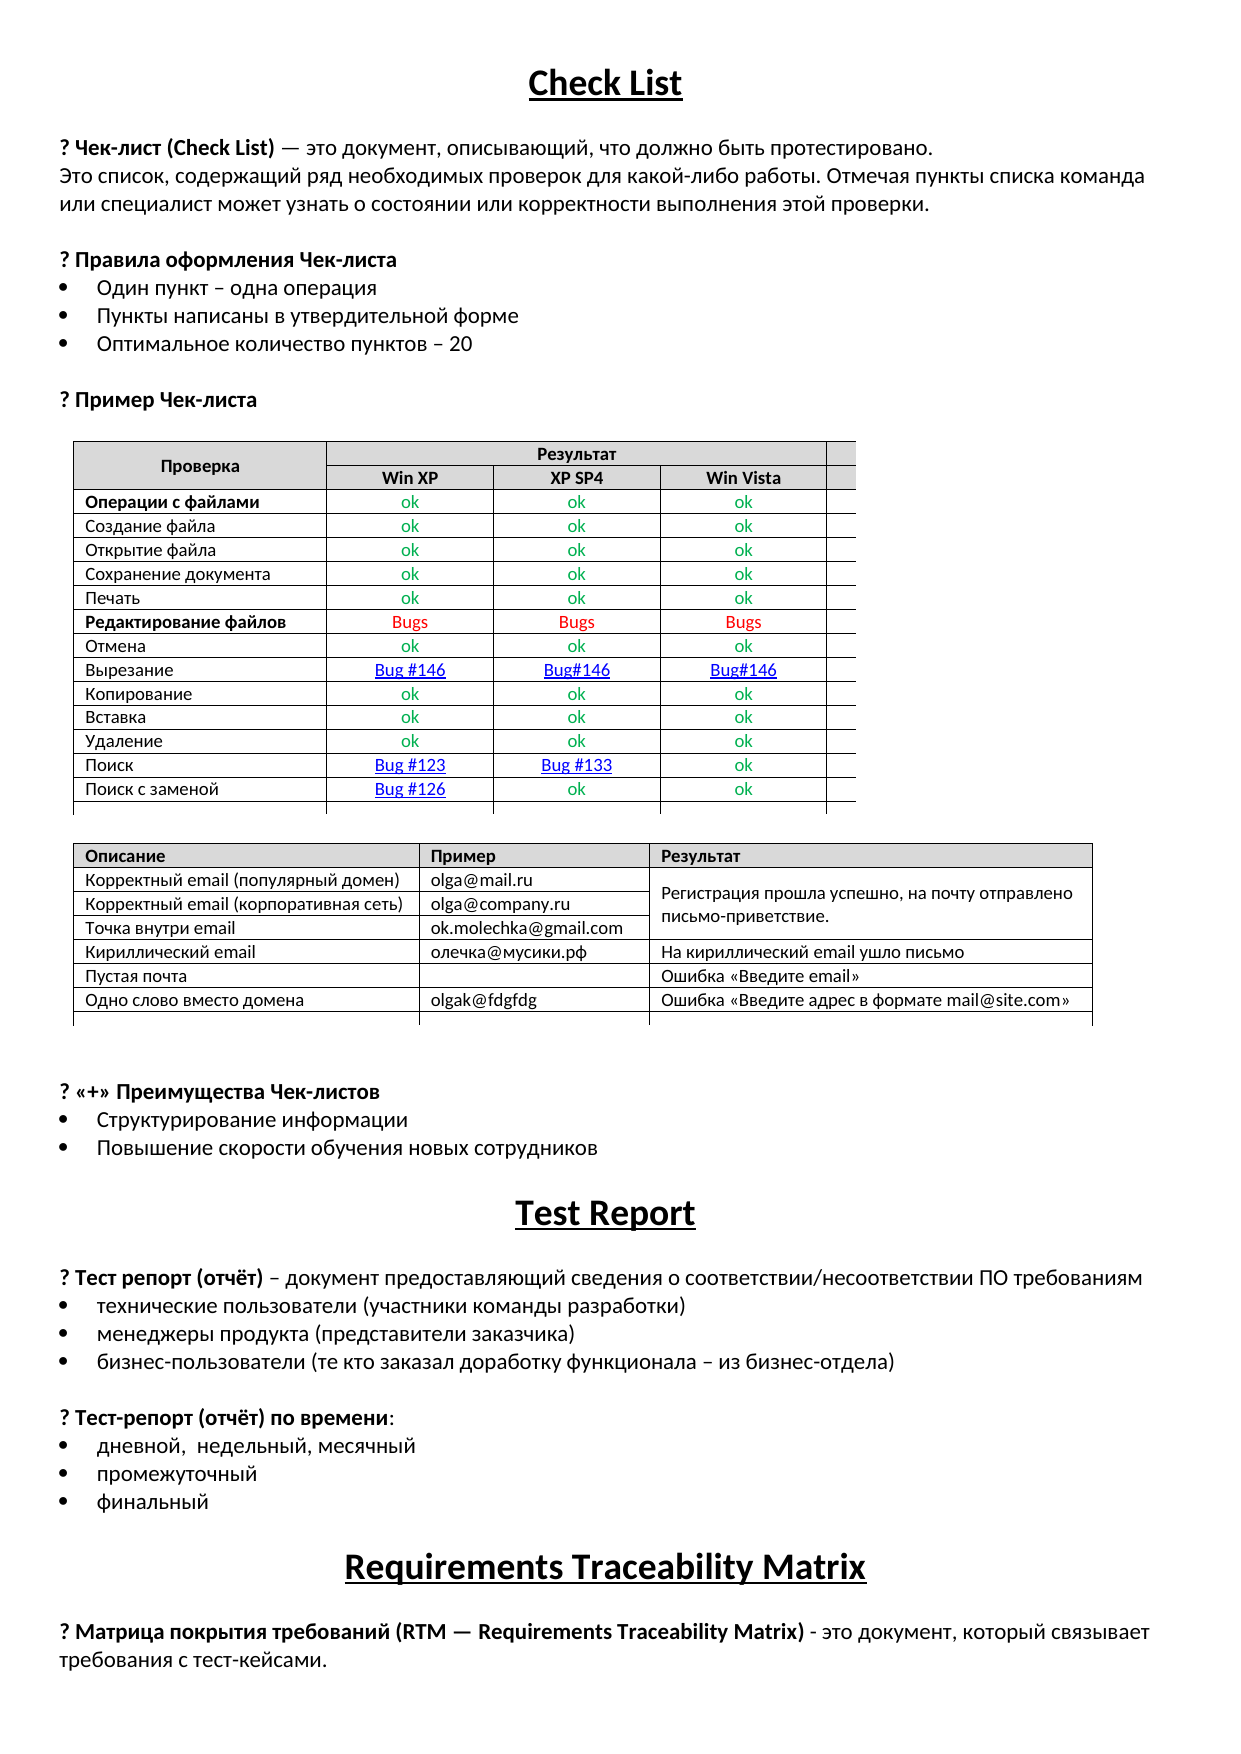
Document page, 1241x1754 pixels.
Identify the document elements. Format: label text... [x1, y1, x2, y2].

list дневной, недельный, месячный [59, 1431, 1152, 1459]
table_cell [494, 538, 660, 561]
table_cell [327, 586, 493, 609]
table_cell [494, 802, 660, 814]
text ? Тест-репорт (отчёт) по времени: [59, 1403, 1152, 1431]
text ? Матрица покрытия требований (RTM — Requirements Traceability Matrix) - это документ, который связывает требования с тест-кейсами. [59, 1617, 1152, 1673]
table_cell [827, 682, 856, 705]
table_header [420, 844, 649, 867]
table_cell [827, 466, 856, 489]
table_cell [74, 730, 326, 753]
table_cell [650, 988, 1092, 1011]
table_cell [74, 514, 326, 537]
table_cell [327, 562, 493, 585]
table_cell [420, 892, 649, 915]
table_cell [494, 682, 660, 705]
list Структурирование информации [59, 1105, 1152, 1133]
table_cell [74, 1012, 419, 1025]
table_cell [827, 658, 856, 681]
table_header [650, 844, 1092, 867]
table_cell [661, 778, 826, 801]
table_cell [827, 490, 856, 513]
text ? Правила оформления Чек-листа [59, 245, 1152, 273]
list менеджеры продукта (представители заказчика) [59, 1319, 1152, 1347]
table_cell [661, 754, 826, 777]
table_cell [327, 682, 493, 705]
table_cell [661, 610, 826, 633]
list Пункты написаны в утвердительной форме [59, 301, 1152, 329]
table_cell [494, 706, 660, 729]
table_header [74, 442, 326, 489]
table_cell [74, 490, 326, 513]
list Оптимальное количество пунктов – 20 [59, 329, 1152, 357]
text Test Report [59, 1189, 1152, 1235]
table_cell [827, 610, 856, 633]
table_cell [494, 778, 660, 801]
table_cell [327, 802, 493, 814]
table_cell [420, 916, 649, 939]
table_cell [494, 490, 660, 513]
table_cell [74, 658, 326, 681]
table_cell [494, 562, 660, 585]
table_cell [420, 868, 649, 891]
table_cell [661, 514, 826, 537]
list финальный [59, 1487, 1152, 1515]
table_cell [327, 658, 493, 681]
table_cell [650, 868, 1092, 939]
list бизнес-пользователи (те кто заказал доработку функционала – из бизнес-отдела) [59, 1347, 1152, 1375]
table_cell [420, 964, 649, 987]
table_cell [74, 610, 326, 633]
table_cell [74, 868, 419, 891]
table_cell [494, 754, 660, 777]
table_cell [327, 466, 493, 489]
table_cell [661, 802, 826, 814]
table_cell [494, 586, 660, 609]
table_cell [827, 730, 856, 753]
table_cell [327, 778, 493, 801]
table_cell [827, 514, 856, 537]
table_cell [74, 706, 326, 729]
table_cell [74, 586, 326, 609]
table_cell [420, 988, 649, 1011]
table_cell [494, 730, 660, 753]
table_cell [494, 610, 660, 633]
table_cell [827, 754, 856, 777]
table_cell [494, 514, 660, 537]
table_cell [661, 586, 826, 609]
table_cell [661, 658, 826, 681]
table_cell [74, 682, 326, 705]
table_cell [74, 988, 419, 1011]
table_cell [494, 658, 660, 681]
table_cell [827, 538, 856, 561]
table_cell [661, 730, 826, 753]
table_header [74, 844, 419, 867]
text ? Чек-лист (Check List) — это документ, описывающий, что должно быть протестировано. [59, 133, 1152, 161]
list технические пользователи (участники команды разработки) [59, 1291, 1152, 1319]
text Requirements Traceability Matrix [59, 1543, 1152, 1589]
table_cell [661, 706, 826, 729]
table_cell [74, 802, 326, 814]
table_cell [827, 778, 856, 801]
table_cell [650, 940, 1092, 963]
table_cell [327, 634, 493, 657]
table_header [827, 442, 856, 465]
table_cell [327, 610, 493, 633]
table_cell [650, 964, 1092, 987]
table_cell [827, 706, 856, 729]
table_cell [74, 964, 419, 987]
list Один пункт – одна операция [59, 273, 1152, 301]
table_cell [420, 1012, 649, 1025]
text ? Тест репорт (отчёт) – документ предоставляющий сведения о соответствии/несоответствии ПО требованиям [59, 1263, 1152, 1291]
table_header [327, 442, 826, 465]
text ? Пример Чек-листа [59, 385, 1152, 413]
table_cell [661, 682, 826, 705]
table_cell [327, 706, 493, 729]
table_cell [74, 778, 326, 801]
text Это список, содержащий ряд необходимых проверок для какой-либо работы. Отмечая пункты списка команда или специалист может узнать о состоянии или корректности выполнения этой проверки. [59, 161, 1152, 217]
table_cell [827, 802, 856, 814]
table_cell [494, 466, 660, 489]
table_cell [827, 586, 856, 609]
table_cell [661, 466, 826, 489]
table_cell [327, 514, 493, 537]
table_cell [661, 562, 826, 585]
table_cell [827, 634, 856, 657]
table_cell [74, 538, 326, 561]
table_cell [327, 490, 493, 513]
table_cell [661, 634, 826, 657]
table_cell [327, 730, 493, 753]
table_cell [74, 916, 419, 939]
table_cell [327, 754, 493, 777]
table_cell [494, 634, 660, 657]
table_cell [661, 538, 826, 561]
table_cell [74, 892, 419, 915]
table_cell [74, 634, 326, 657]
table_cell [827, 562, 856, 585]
list промежуточный [59, 1459, 1152, 1487]
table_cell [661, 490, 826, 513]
list Повышение скорости обучения новых сотрудников [59, 1133, 1152, 1161]
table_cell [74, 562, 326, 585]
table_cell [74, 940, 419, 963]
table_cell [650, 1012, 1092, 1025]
text Check List [59, 59, 1152, 105]
text ? «+» Преимущества Чек-листов [59, 1077, 1152, 1105]
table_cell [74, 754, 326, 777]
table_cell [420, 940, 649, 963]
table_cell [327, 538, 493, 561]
